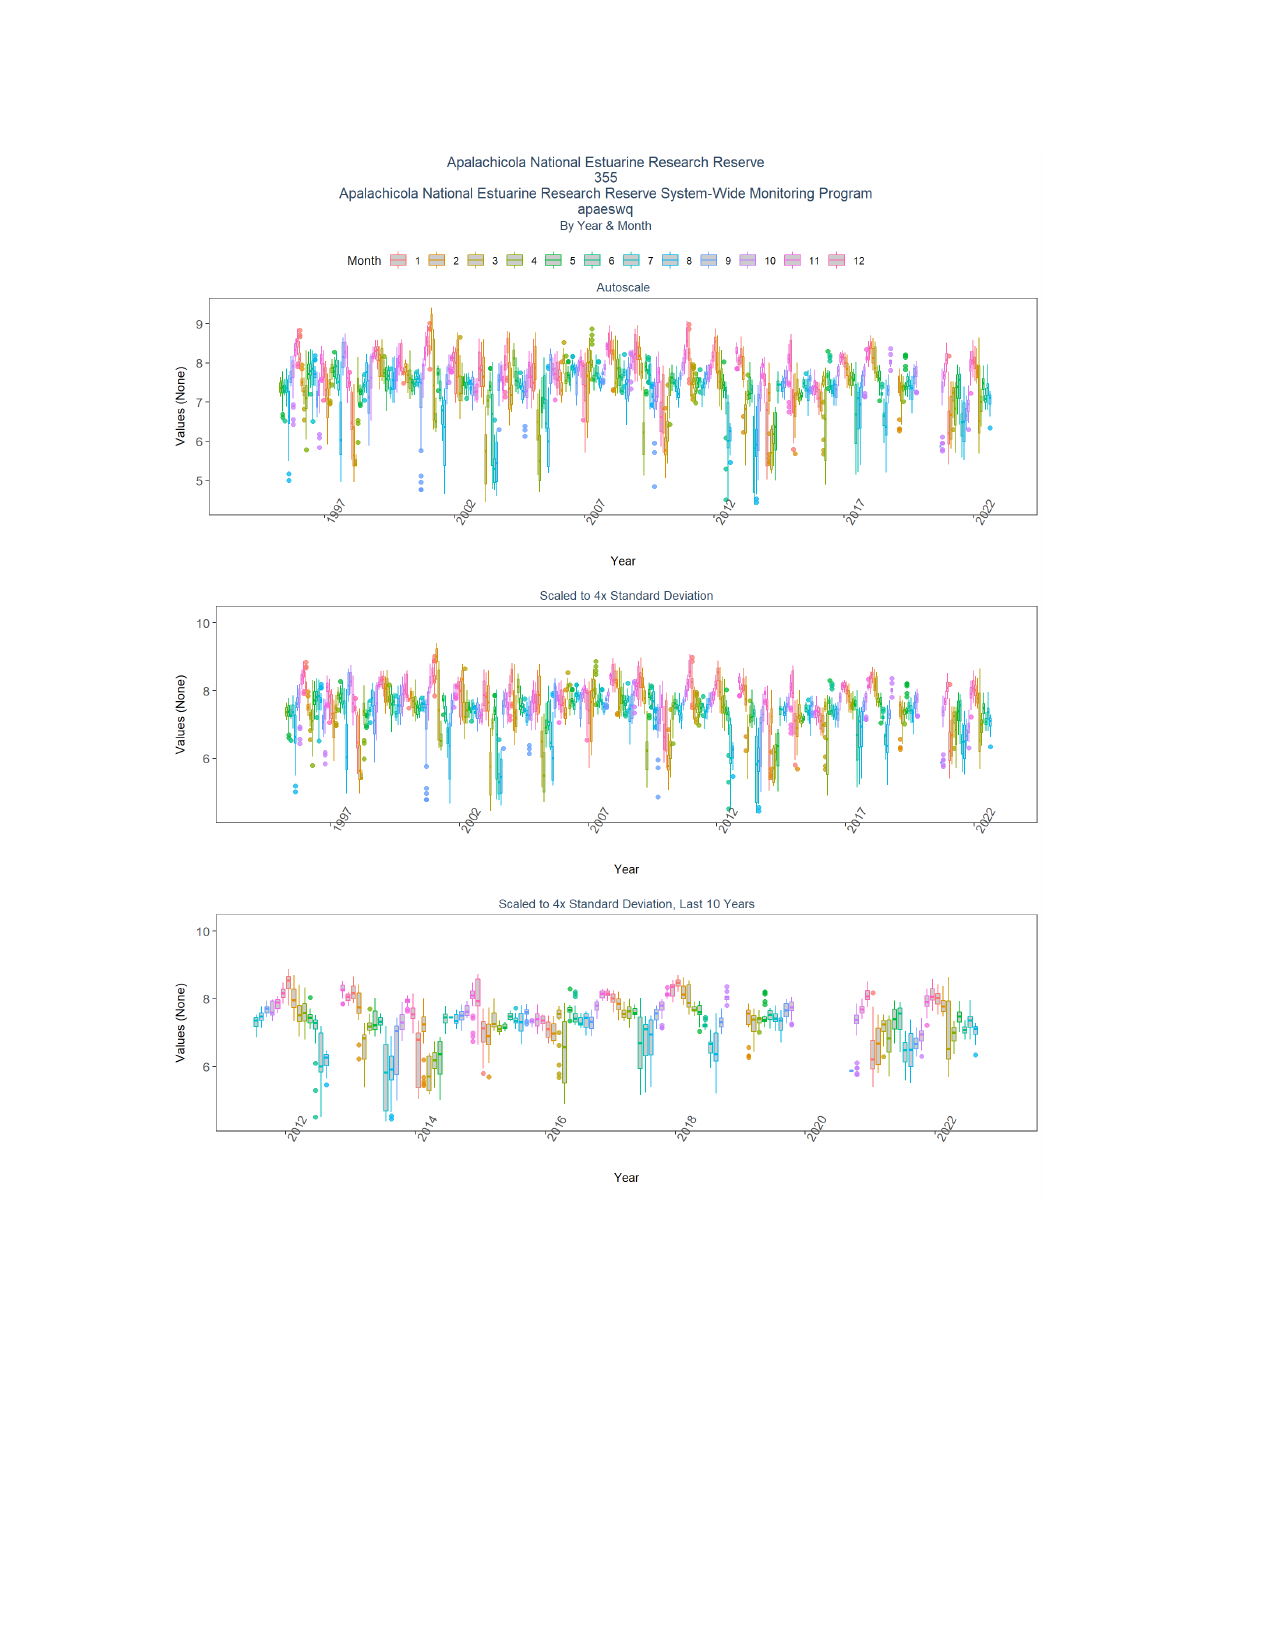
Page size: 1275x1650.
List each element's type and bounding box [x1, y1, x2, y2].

picture [168, 150, 1044, 1200]
